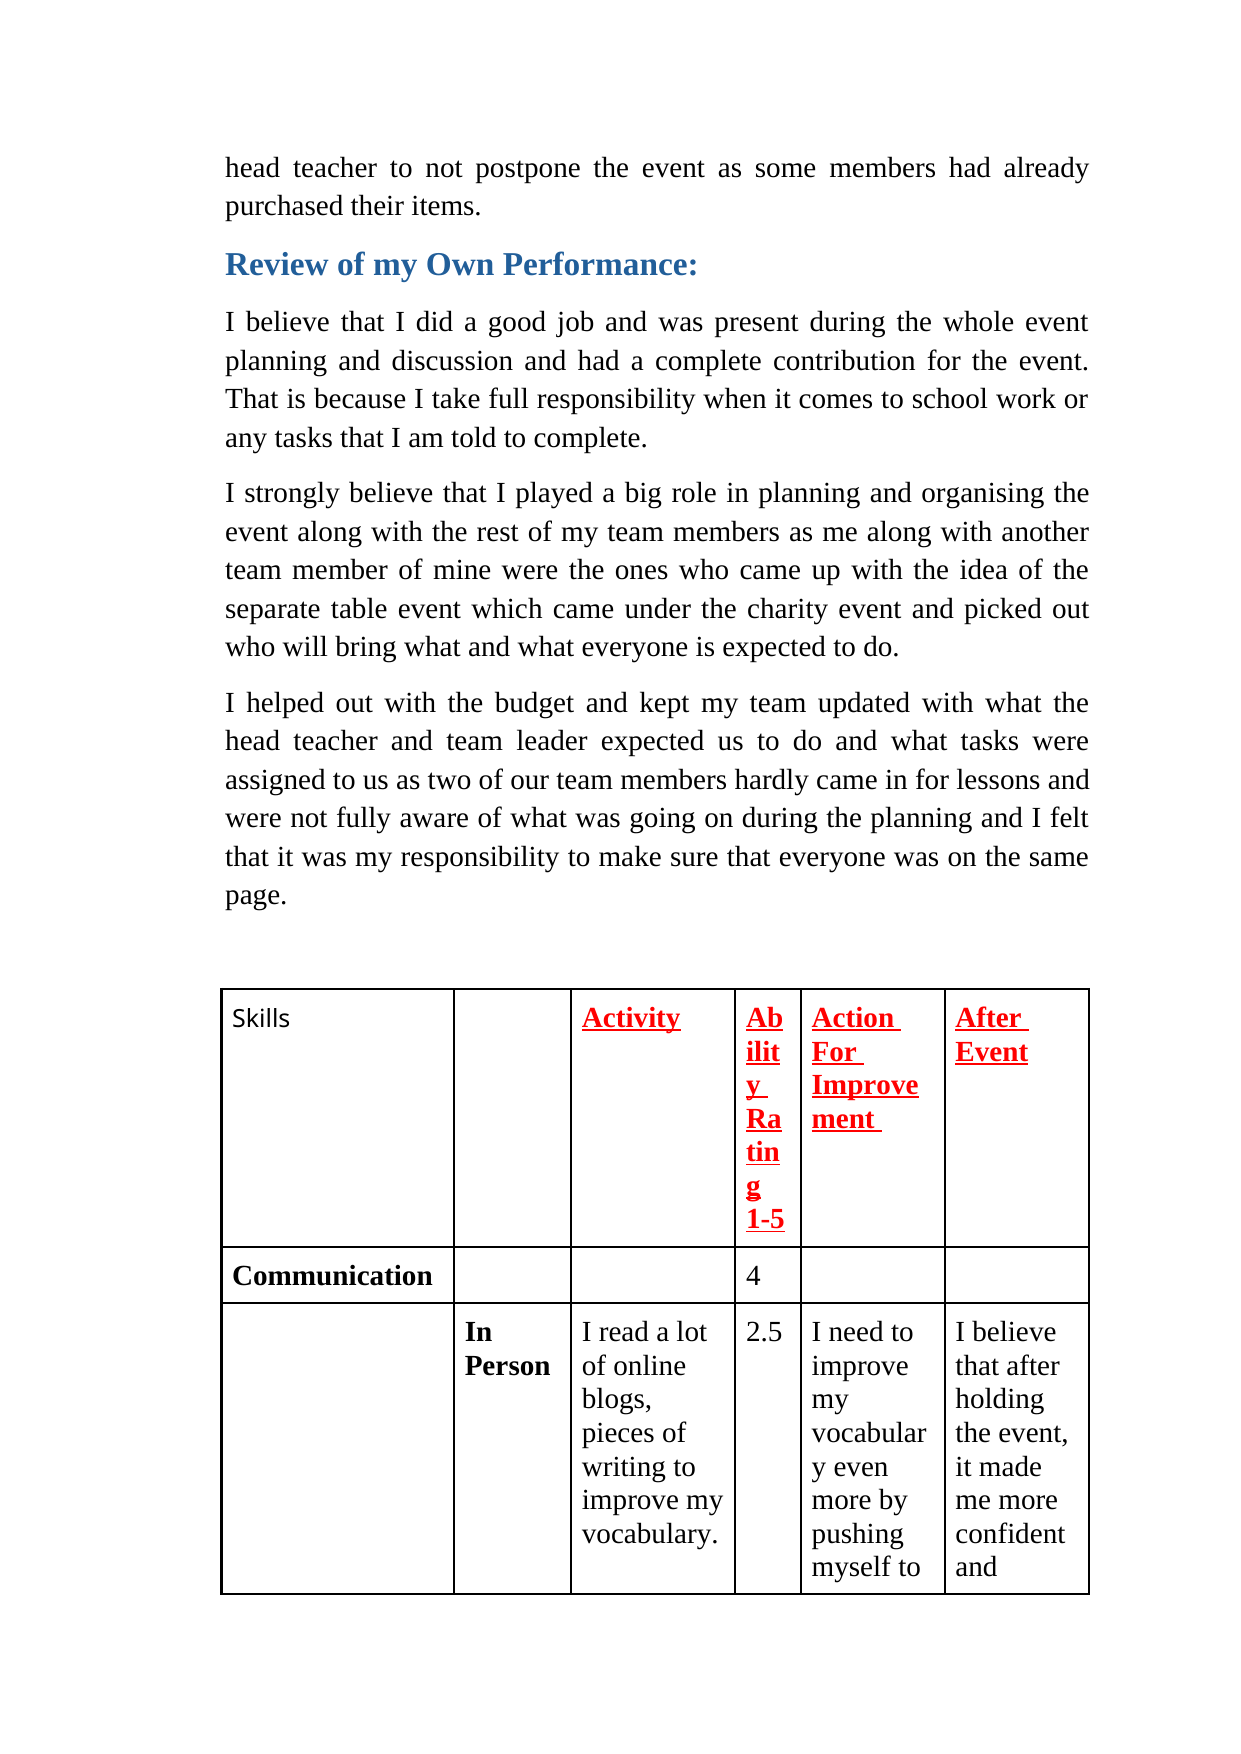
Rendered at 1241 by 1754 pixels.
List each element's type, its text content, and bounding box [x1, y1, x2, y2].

text I strongly believe that I played a big role in planning and organising the event along with the rest of my team members as me along with another team member of mine were the ones who came up with the idea of the separate table event which came under the charity event and picked out who will bring what and what everyone is expected to do. [225, 475, 1090, 663]
text I helped out with the budget and kept my team updated with what the head teacher and team leader expected us to do and what tasks were assigned to us as two of our team members hardly came in for lessons and were not fully aware of what was going on during the planning and I felt that it was my responsibility to make sure that everyone was on the same page. [225, 685, 1090, 911]
text Review of my Own Performance: [225, 244, 1090, 282]
text I believe that I did a good job and was present during the whole event planning and discussion and had a complete contribution for the event. That is because I take full responsibility when it comes to school work or any tasks that I am told to complete. [225, 304, 1090, 454]
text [225, 150, 1090, 222]
